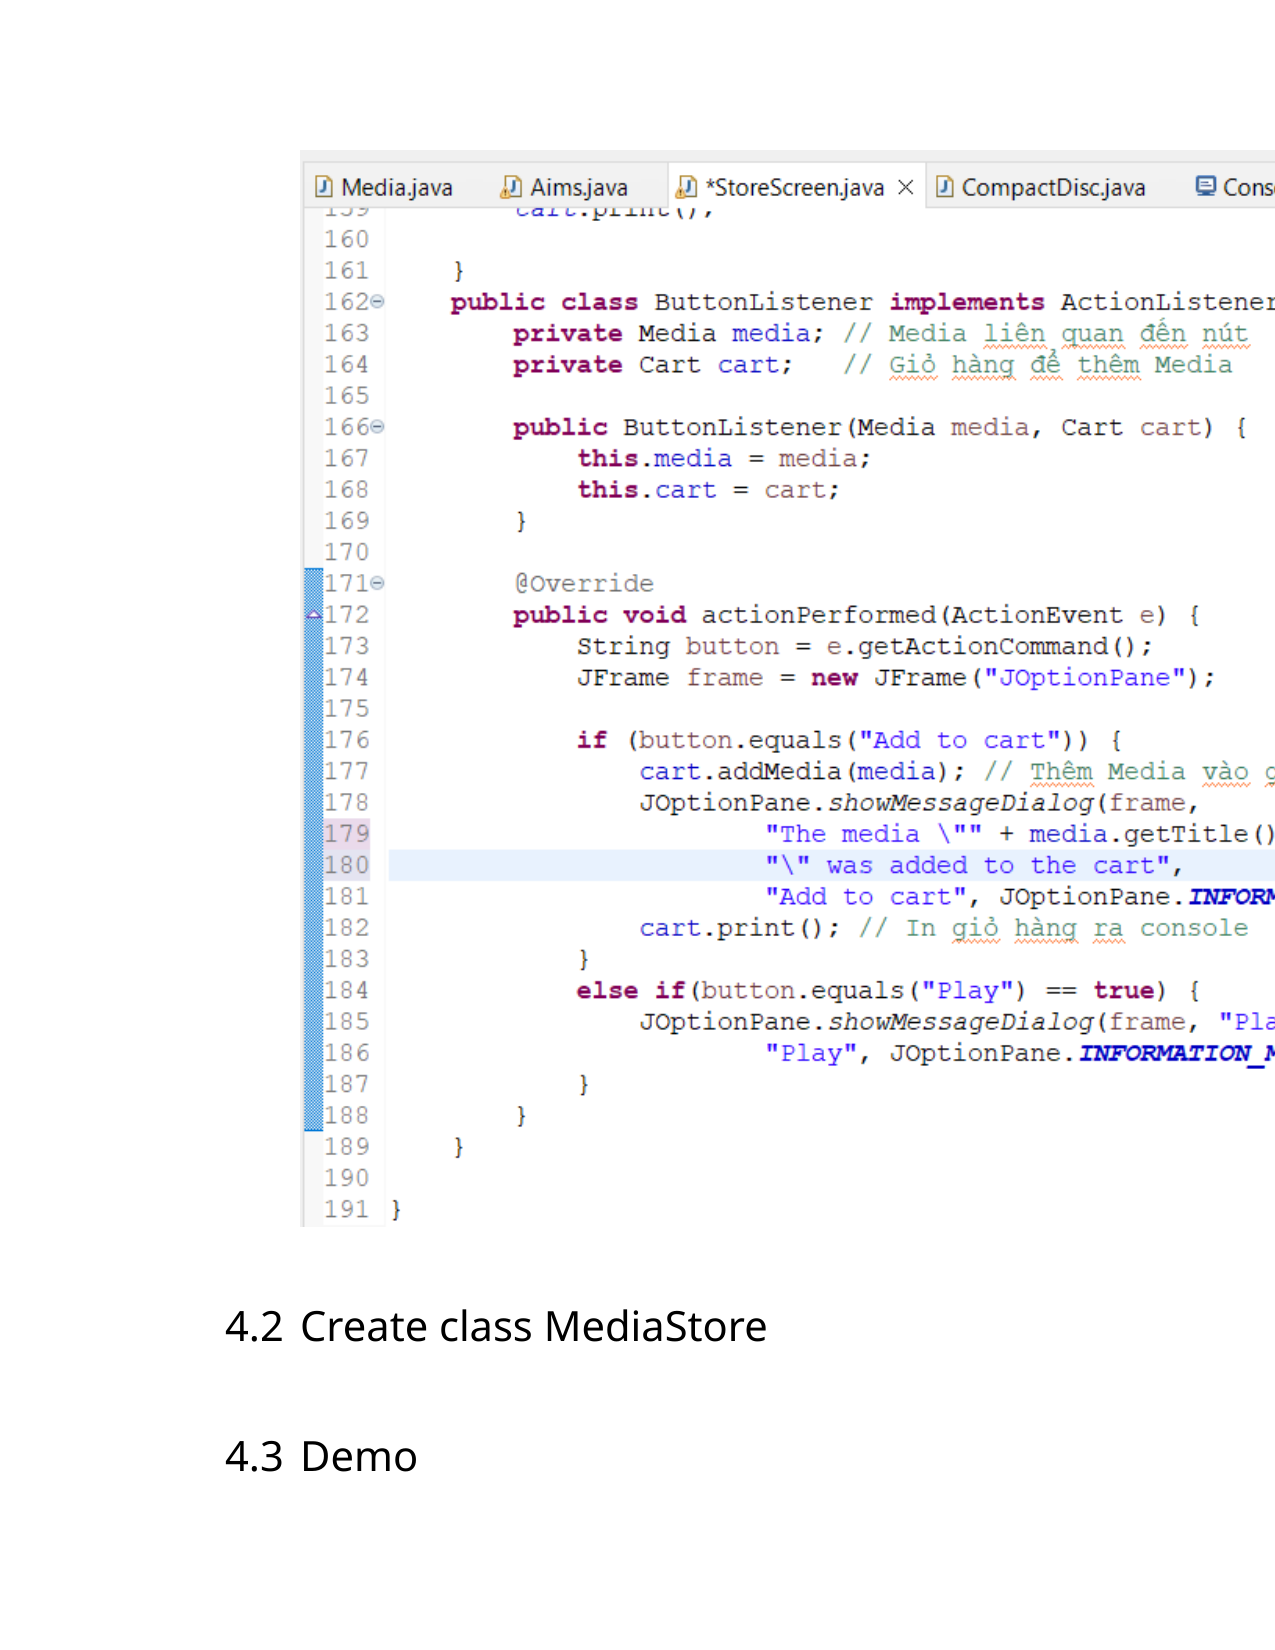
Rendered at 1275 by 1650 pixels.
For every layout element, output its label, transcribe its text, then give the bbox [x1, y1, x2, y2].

list Create class MediaStore [225, 1297, 1125, 1353]
list Demo [225, 1427, 1125, 1484]
picture [300, 150, 1275, 1227]
